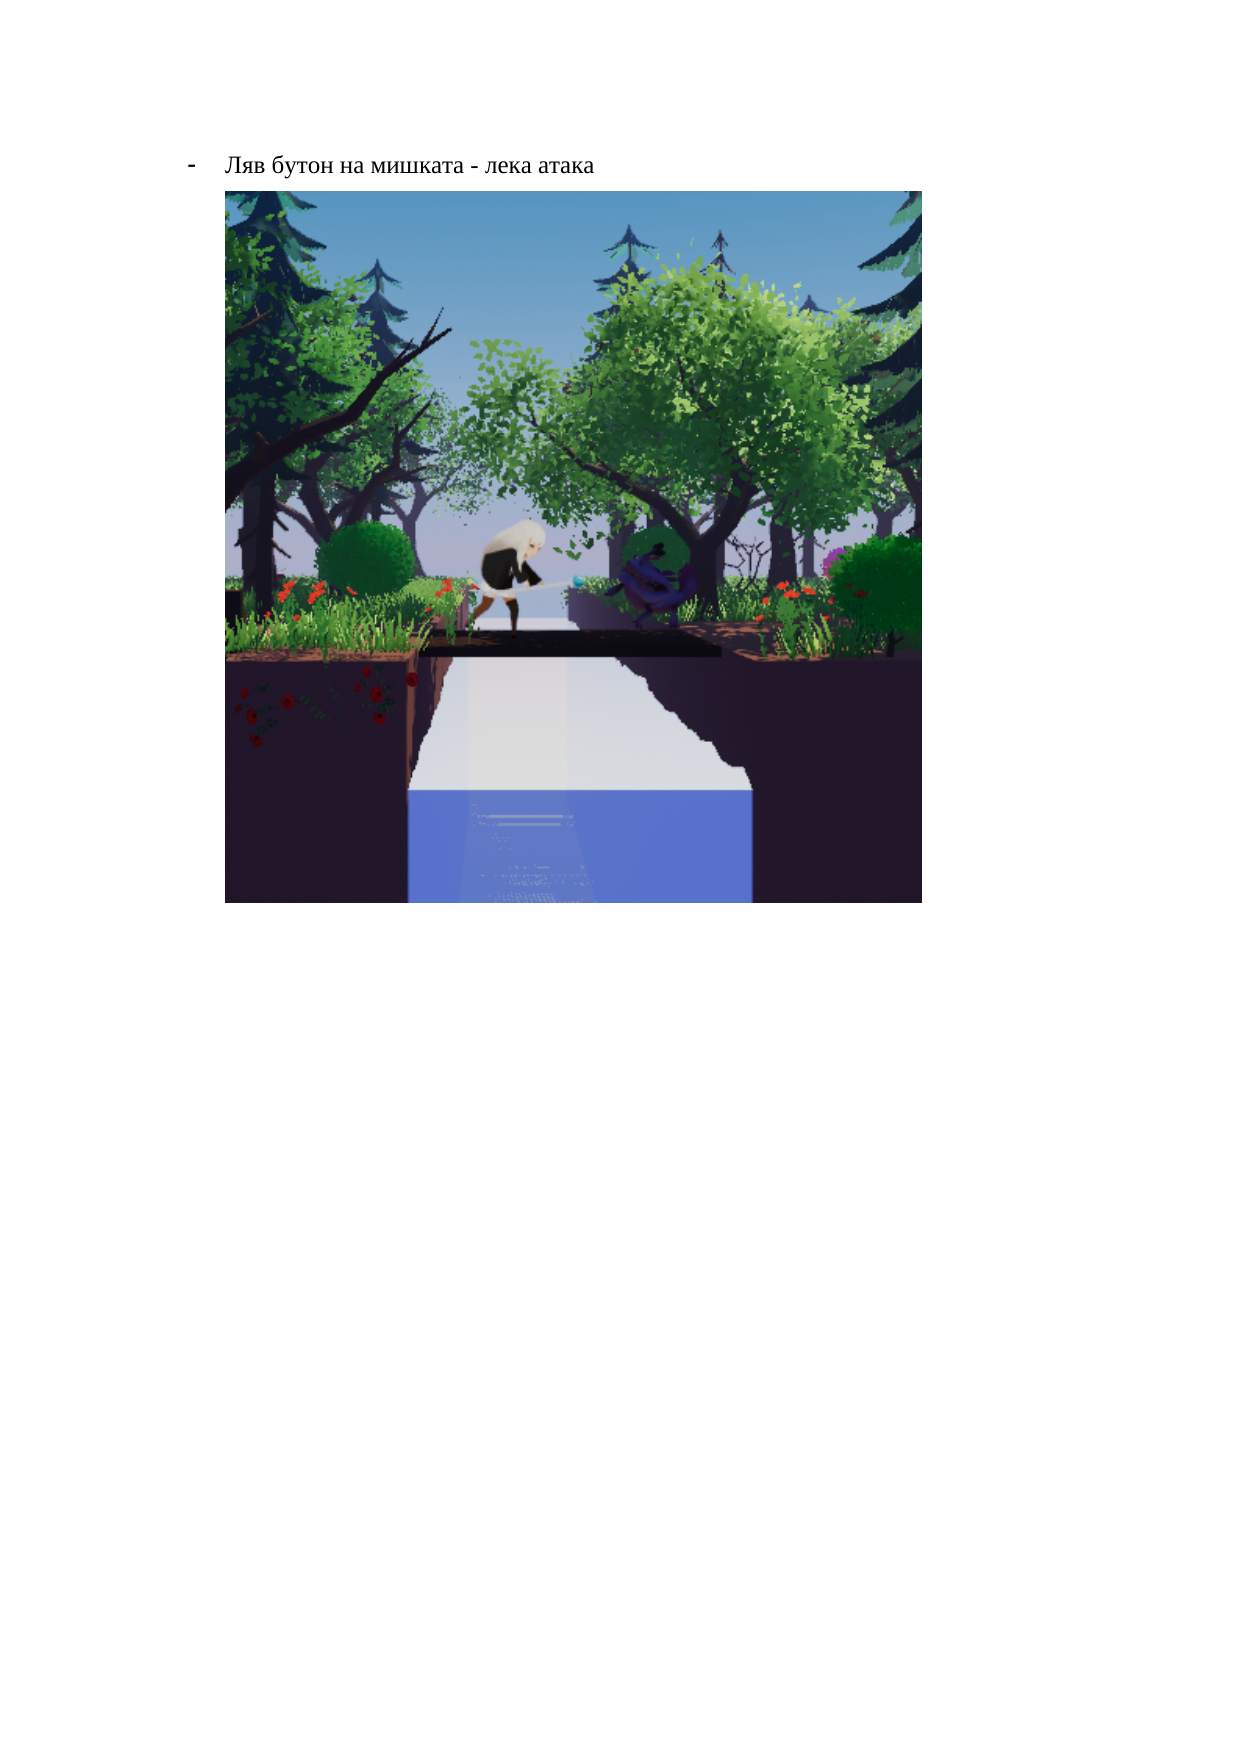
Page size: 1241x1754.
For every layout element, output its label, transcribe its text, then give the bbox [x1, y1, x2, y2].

picture [225, 191, 922, 903]
